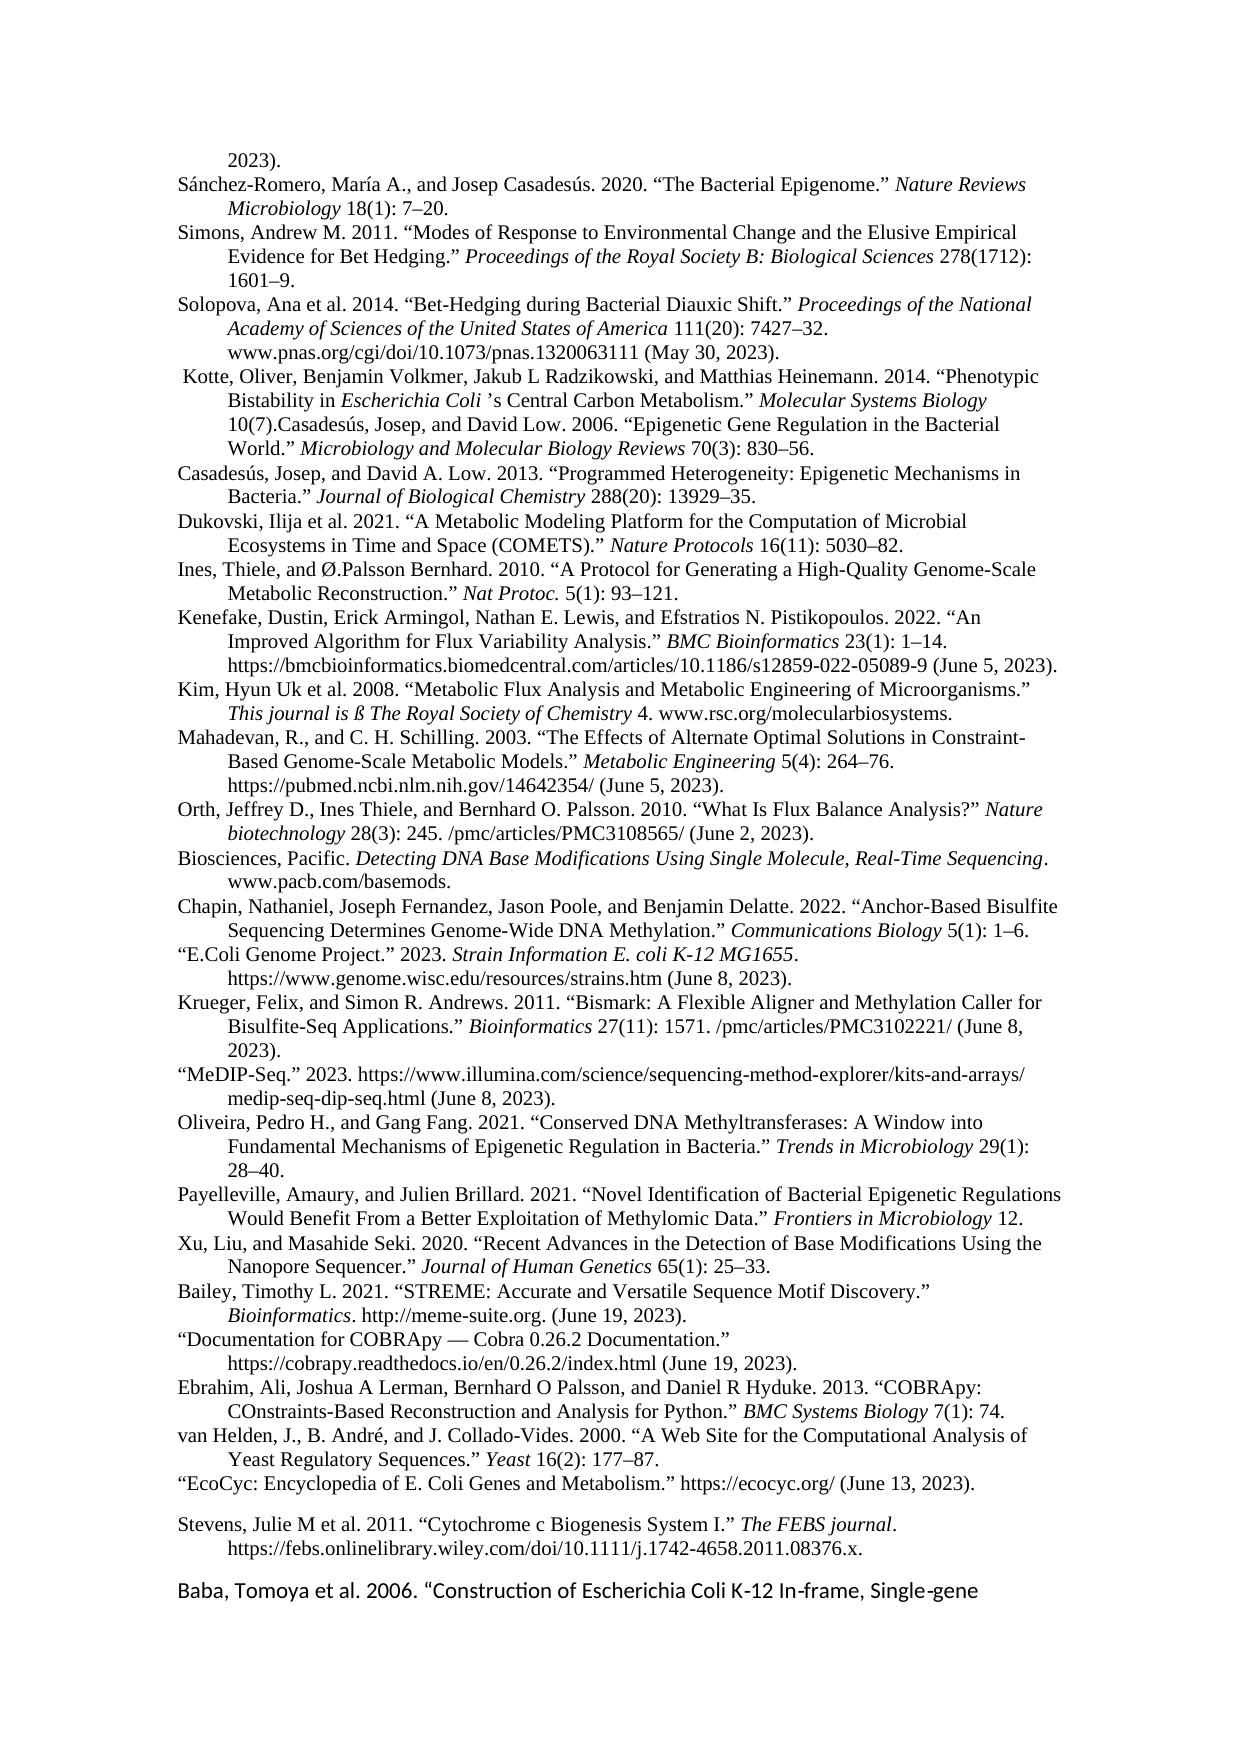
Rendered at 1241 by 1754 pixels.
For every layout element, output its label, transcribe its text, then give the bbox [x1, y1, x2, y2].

text Sánchez-Romero, María A., and Josep Casadesús. 2020. “The Bacterial Epigenome.” Nature Reviews Microbiology 18(1): 7–20. [177, 172, 1063, 220]
text Orth, Jeffrey D., Ines Thiele, and Bernhard O. Palsson. 2010. “What Is Flux Balance Analysis?” Nature biotechnology 28(3): 245. /pmc/articles/PMC3108565/ (June 2, 2023). [177, 797, 1063, 845]
text Bailey, Timothy L. 2021. “STREME: Accurate and Versatile Sequence Motif Discovery.” Bioinformatics. http://meme-suite.org. (June 19, 2023). [177, 1278, 1063, 1327]
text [177, 148, 1063, 172]
text Kim, Hyun Uk et al. 2008. “Metabolic Flux Analysis and Metabolic Engineering of Microorganisms.” This journal is ß The Royal Society of Chemistry 4. www.rsc.org/molecularbiosystems. [177, 677, 1063, 725]
text Dukovski, Ilija et al. 2021. “A Metabolic Modeling Platform for the Computation of Microbial Ecosystems in Time and Space (COMETS).” Nature Protocols 16(11): 5030–82. [177, 508, 1063, 557]
text Kotte, Oliver, Benjamin Volkmer, Jakub L Radzikowski, and Matthias Heinemann. 2014. “Phenotypic Bistability in Escherichia Coli ’s Central Carbon Metabolism.” Molecular Systems Biology 10(7).Casadesús, Josep, and David Low. 2006. “Epigenetic Gene Regulation in the Bacterial World.” Microbiology and Molecular Biology Reviews 70(3): 830–56. [177, 364, 1063, 460]
text Solopova, Ana et al. 2014. “Bet-Hedging during Bacterial Diauxic Shift.” Proceedings of the National Academy of Sciences of the United States of America 111(20): 7427–32. www.pnas.org/cgi/doi/10.1073/pnas.1320063111 (May 30, 2023). [177, 292, 1063, 364]
text Xu, Liu, and Masahide Seki. 2020. “Recent Advances in the Detection of Base Modifications Using the Nanopore Sequencer.” Journal of Human Genetics 65(1): 25–33. [177, 1230, 1063, 1278]
text Krueger, Felix, and Simon R. Andrews. 2011. “Bismark: A Flexible Aligner and Methylation Caller for Bisulfite-Seq Applications.” Bioinformatics 27(11): 1571. /pmc/articles/PMC3102221/ (June 8, 2023). [177, 990, 1063, 1062]
text “MeDIP-Seq.” 2023. https://www.illumina.com/science/sequencing-method-explorer/kits-and-arrays/medip-seq-dip-seq.html (June 8, 2023). [177, 1062, 1063, 1110]
text Ines, Thiele, and Ø.Palsson Bernhard. 2010. “A Protocol for Generating a High-Quality Genome-Scale Metabolic Reconstruction.” Nat Protoc. 5(1): 93–121. [177, 557, 1063, 605]
text “EcoCyc: Encyclopedia of E. Coli Genes and Metabolism.” https://ecocyc.org/ (June 13, 2023). [177, 1471, 1063, 1495]
text Payelleville, Amaury, and Julien Brillard. 2021. “Novel Identification of Bacterial Epigenetic Regulations Would Benefit From a Better Exploitation of Methylomic Data.” Frontiers in Microbiology 12. [177, 1182, 1063, 1230]
text Kenefake, Dustin, Erick Armingol, Nathan E. Lewis, and Efstratios N. Pistikopoulos. 2022. “An Improved Algorithm for Flux Variability Analysis.” BMC Bioinformatics 23(1): 1–14. https://bmcbioinformatics.biomedcentral.com/articles/10.1186/s12859-022-05089-9 (June 5, 2023). [177, 605, 1063, 677]
text Mahadevan, R., and C. H. Schilling. 2003. “The Effects of Alternate Optimal Solutions in Constraint-Based Genome-Scale Metabolic Models.” Metabolic Engineering 5(4): 264–76. https://pubmed.ncbi.nlm.nih.gov/14642354/ (June 5, 2023). [177, 725, 1063, 797]
text van Helden, J., B. André, and J. Collado-Vides. 2000. “A Web Site for the Computational Analysis of Yeast Regulatory Sequences.” Yeast 16(2): 177–87. [177, 1423, 1063, 1471]
text “Documentation for COBRApy — Cobra 0.26.2 Documentation.” https://cobrapy.readthedocs.io/en/0.26.2/index.html (June 19, 2023). [177, 1327, 1063, 1375]
text Chapin, Nathaniel, Joseph Fernandez, Jason Poole, and Benjamin Delatte. 2022. “Anchor-Based Bisulfite Sequencing Determines Genome-Wide DNA Methylation.” Communications Biology 5(1): 1–6. [177, 893, 1063, 942]
text Casadesús, Josep, and David A. Low. 2013. “Programmed Heterogeneity: Epigenetic Mechanisms in Bacteria.” Journal of Biological Chemistry 288(20): 13929–35. [177, 460, 1063, 508]
text Biosciences, Pacific. Detecting DNA Base Modifications Using Single Molecule, Real-Time Sequencing. www.pacb.com/basemods. [177, 845, 1063, 893]
text Oliveira, Pedro H., and Gang Fang. 2021. “Conserved DNA Methyltransferases: A Window into Fundamental Mechanisms of Epigenetic Regulation in Bacteria.” Trends in Microbiology 29(1): 28–40. [177, 1110, 1063, 1182]
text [177, 1577, 1063, 1604]
text Ebrahim, Ali, Joshua A Lerman, Bernhard O Palsson, and Daniel R Hyduke. 2013. “COBRApy: COnstraints-Based Reconstruction and Analysis for Python.” BMC Systems Biology 7(1): 74. [177, 1375, 1063, 1423]
text Simons, Andrew M. 2011. “Modes of Response to Environmental Change and the Elusive Empirical Evidence for Bet Hedging.” Proceedings of the Royal Society B: Biological Sciences 278(1712): 1601–9. [177, 220, 1063, 292]
text Stevens, Julie M et al. 2011. “Cytochrome c Biogenesis System I.” The FEBS journal. https://febs.onlinelibrary.wiley.com/doi/10.1111/j.1742-4658.2011.08376.x. [177, 1512, 1063, 1560]
text “E.Coli Genome Project.” 2023. Strain Information E. coli K-12 MG1655. https://www.genome.wisc.edu/resources/strains.htm (June 8, 2023). [177, 942, 1063, 990]
